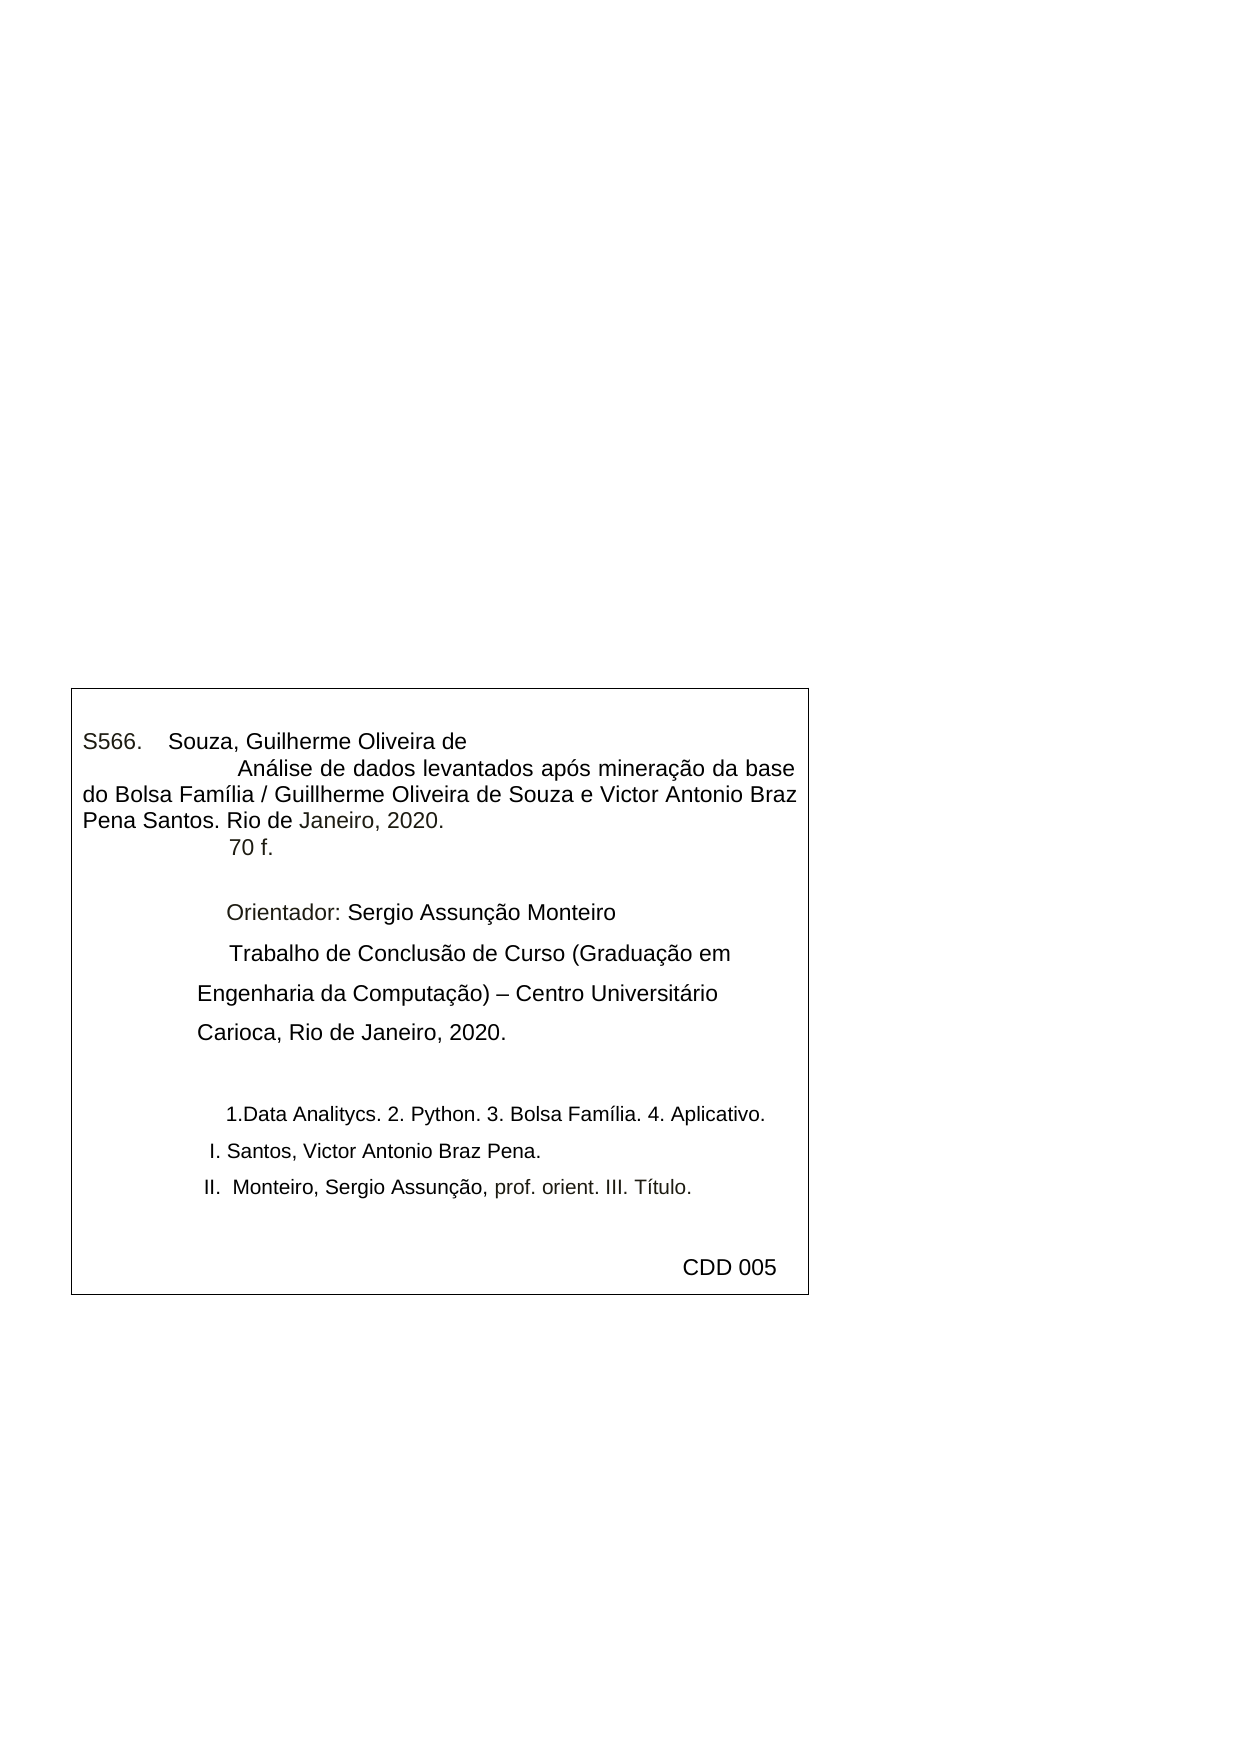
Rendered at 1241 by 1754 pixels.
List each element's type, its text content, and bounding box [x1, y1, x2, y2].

table_header S566. Souza, Guilherme Oliveira de Análise de dados levantados após mineração da base do Bolsa Família / Guillherme Oliveira de Souza e Victor Antonio Braz Pena Santos. Rio de Janeiro, 2020. 70 f. Orientador: Sergio Assunção Monteiro Trabalho de Conclusão de Curso (Graduação em Engenharia da Computação) – Centro Universitário Carioca, Rio de Janeiro, 2020. 1.Data Analitycs. 2. Python. 3. Bolsa Família. 4. Aplicativo. I. Santos, Victor Antonio Braz Pena. II. Monteiro, Sergio Assunção, prof. orient. III. Título. CDD 005 [72, 689, 808, 1294]
